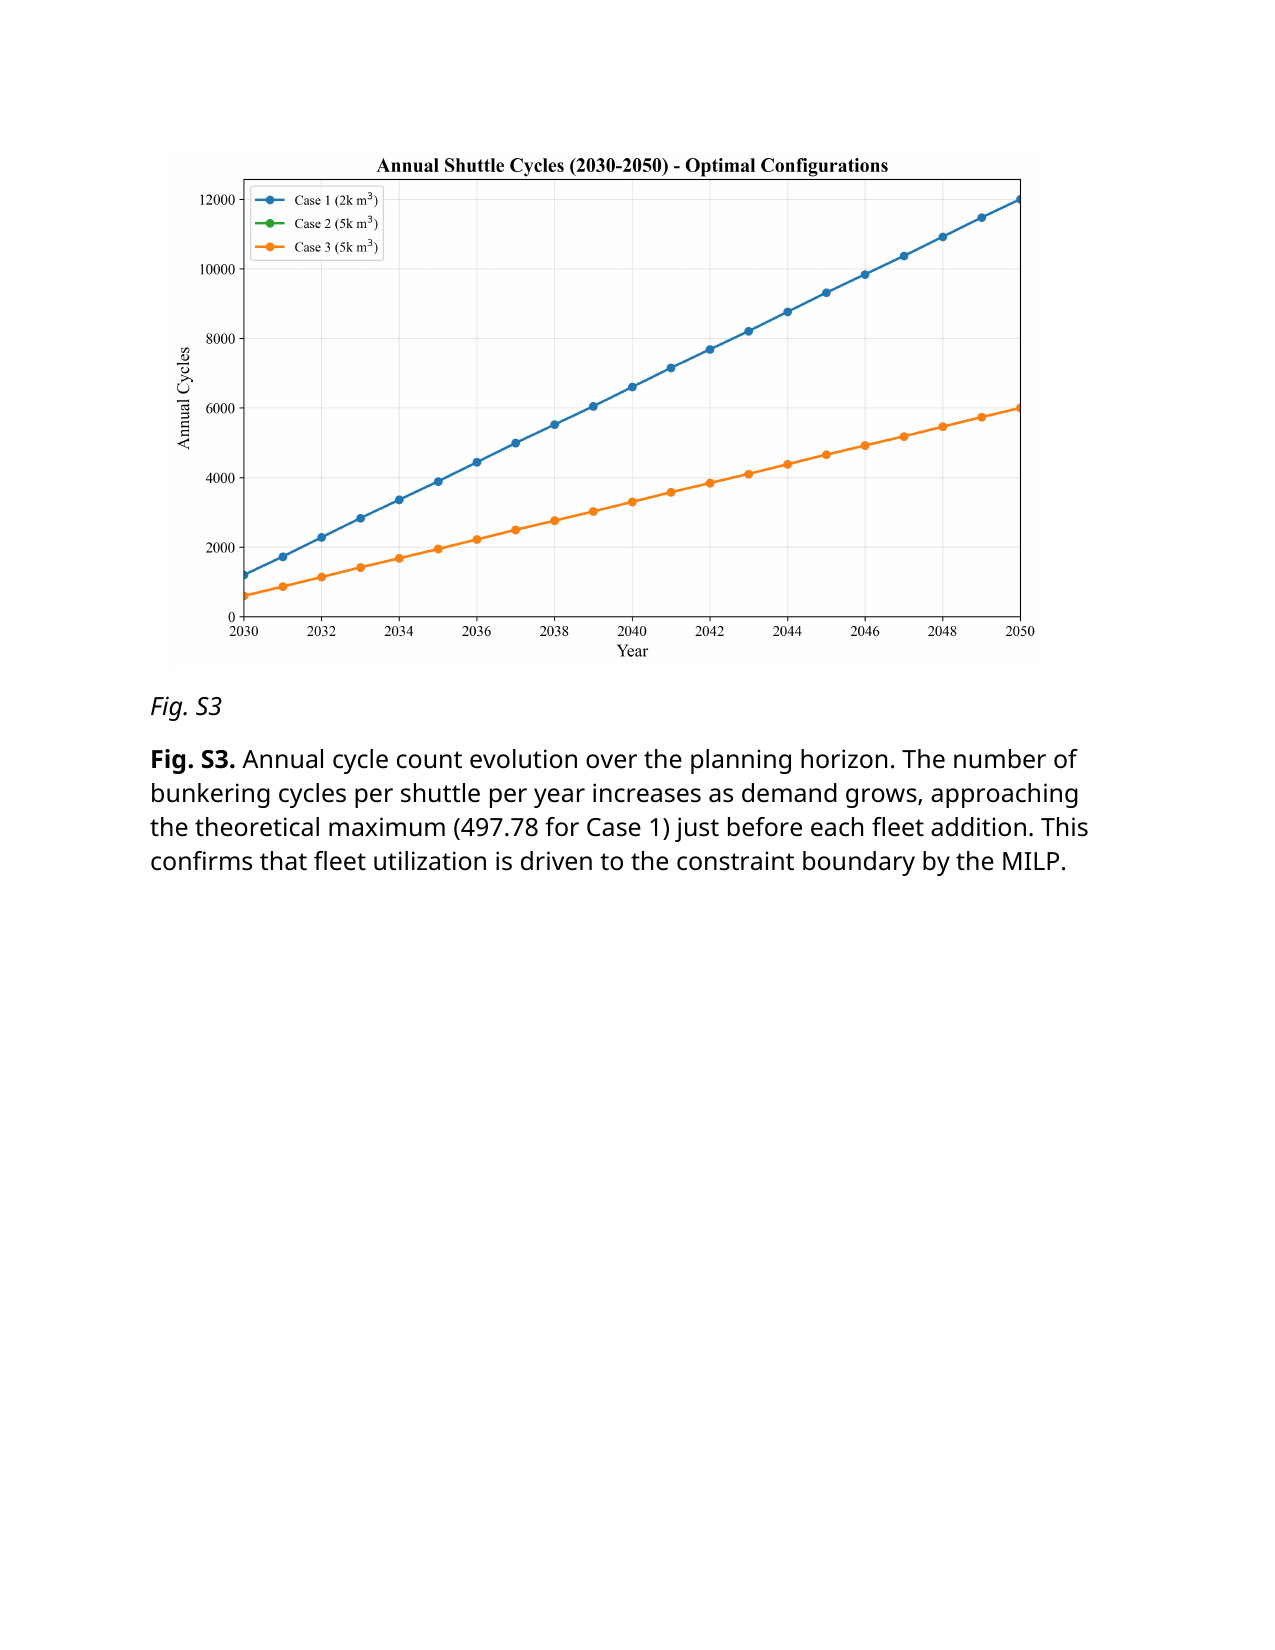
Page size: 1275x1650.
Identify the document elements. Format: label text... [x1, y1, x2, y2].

text Fig. S3 [150, 689, 1125, 723]
text Fig. S3. Annual cycle count evolution over the planning horizon. The number of bunkering cycles per shuttle per year increases as demand grows, approaching the theoretical maximum (497.78 for Case 1) just before each fleet addition. This confirms that fleet utilization is driven to the constraint boundary by the MILP. [150, 742, 1125, 878]
picture [168, 150, 1044, 669]
